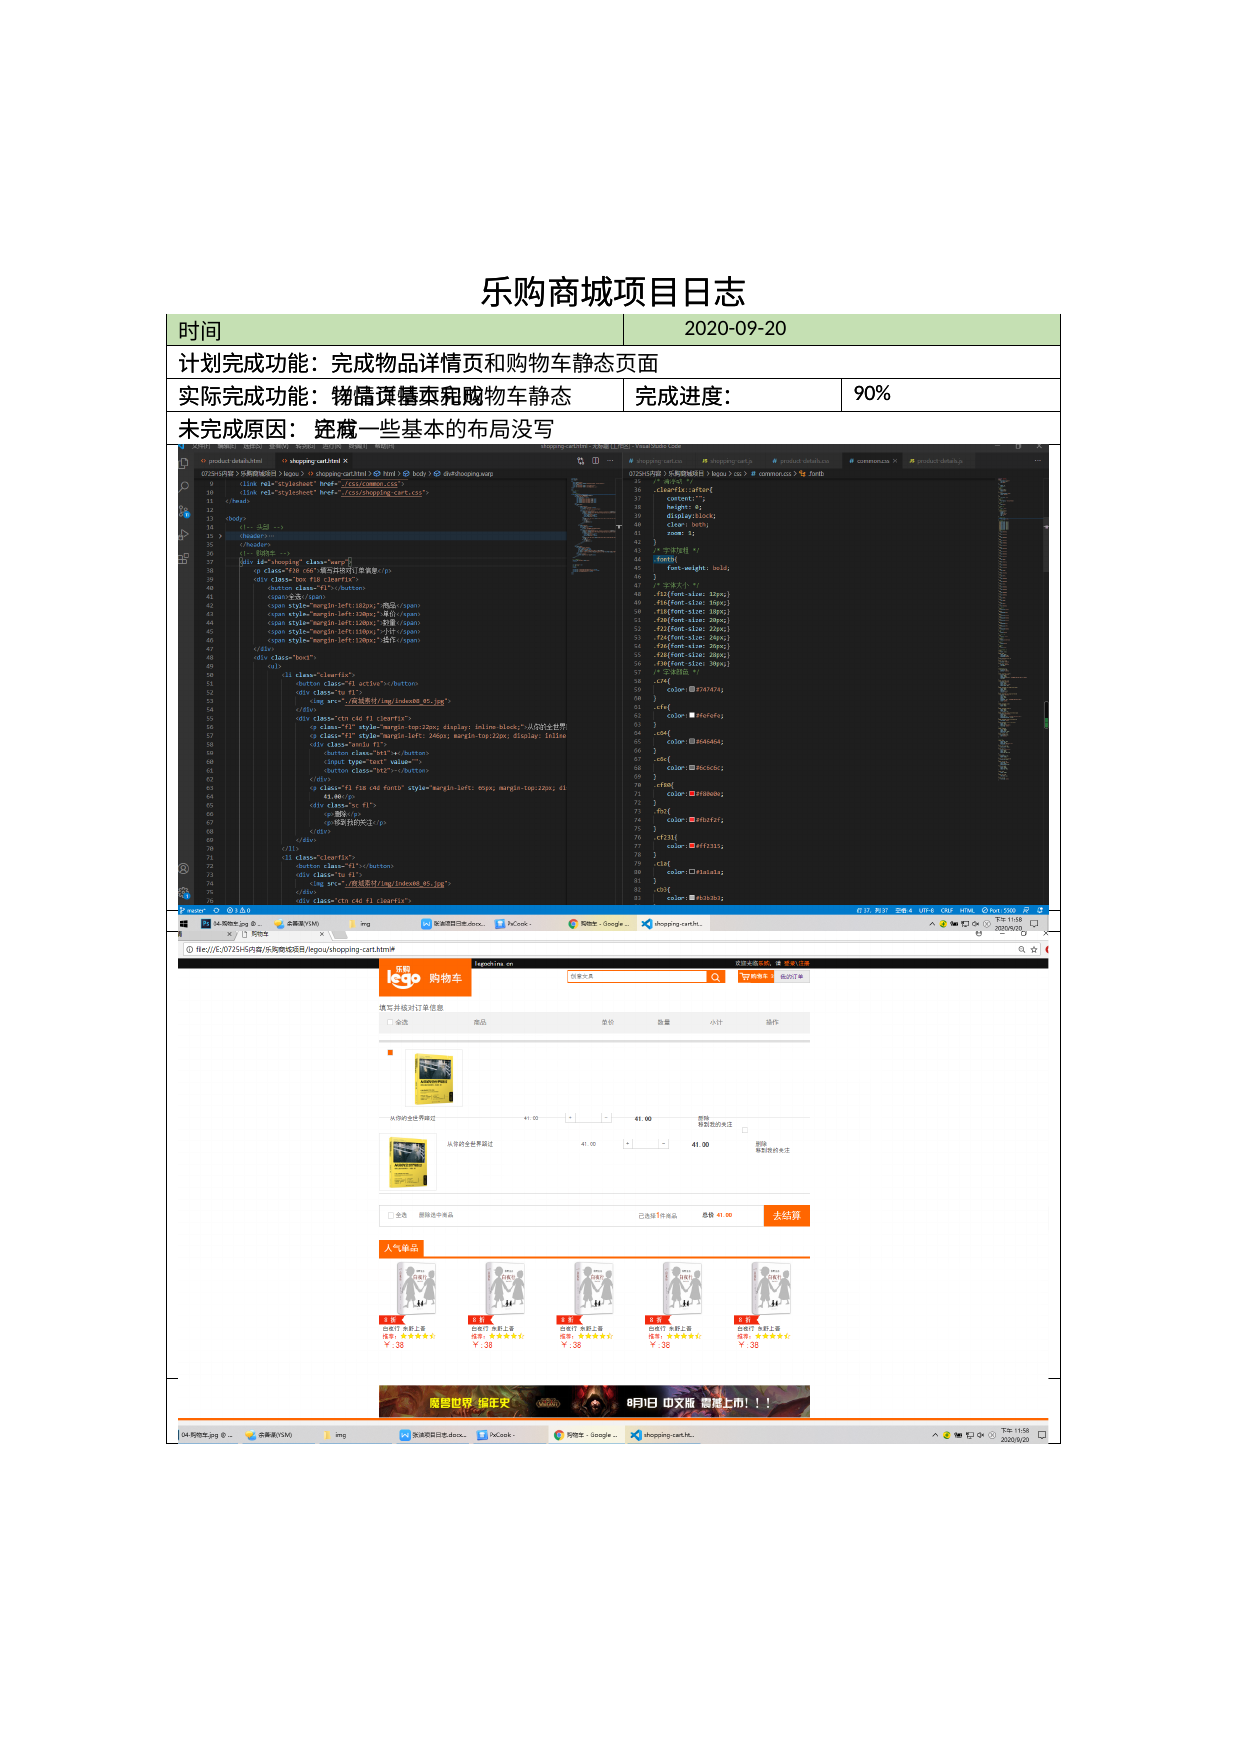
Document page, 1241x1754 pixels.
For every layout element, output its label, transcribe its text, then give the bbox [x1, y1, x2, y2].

table_cell [1049, 932, 1060, 1443]
picture [178, 444, 1049, 1444]
table_cell [167, 932, 178, 1443]
table_cell 实际完成功能：物品详情页和购物车静态 [167, 379, 623, 411]
table_cell 90% [842, 379, 1060, 411]
table_cell 时间 [167, 314, 623, 345]
table_cell [167, 445, 178, 931]
table_cell 计划完成功能：完成物品详情页和购物车静态页面 [167, 346, 1060, 378]
table_cell 未完成原因： 完成 [167, 412, 1060, 443]
table_header 乐购商城项目日志 [167, 225, 1060, 314]
table_cell 2020-09-20 [624, 314, 1060, 345]
table_cell [1049, 445, 1060, 931]
table_cell 完成进度： [624, 379, 841, 411]
